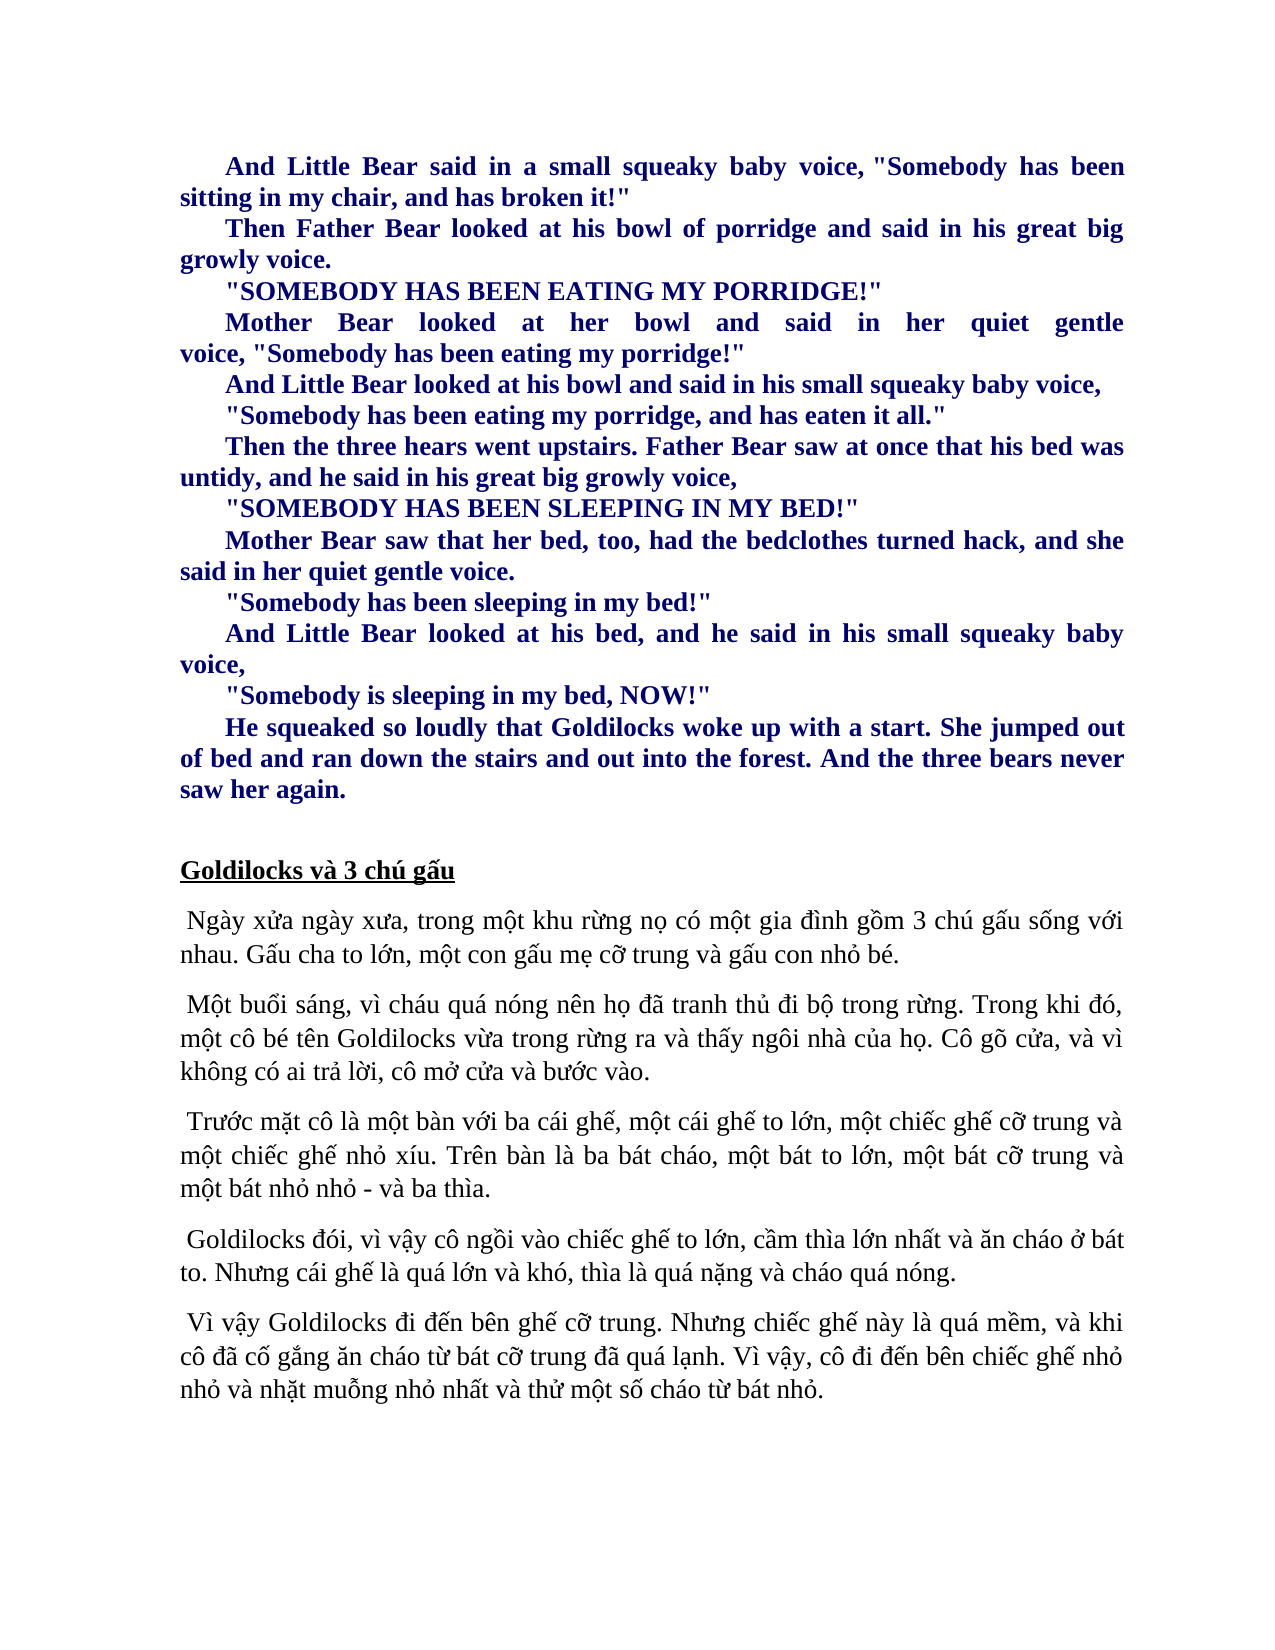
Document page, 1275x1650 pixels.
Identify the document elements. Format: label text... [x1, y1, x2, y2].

text Trước mặt cô là một bàn với ba cái ghế, một cái ghế to lớn, một chiếc ghế cỡ trung và một chiếc ghế nhỏ xíu. Trên bàn là ba bát cháo, một bát to lớn, một bát cỡ trung và một bát nhỏ nhỏ - và ba thìa. [180, 1106, 1125, 1204]
text Mother Bear looked at her bowl and said in her quiet gentle voice, "Somebody has been eating my porridge!" [180, 306, 1125, 368]
text "Somebody has been sleeping in my bed!" [180, 586, 1125, 617]
text And Little Bear looked at his bed, and he said in his small squeaky baby voice, [180, 617, 1125, 679]
text And Little Bear looked at his bowl and said in his small squeaky baby voice, [180, 368, 1125, 399]
text Goldilocks đói, vì vậy cô ngồi vào chiếc ghế to lớn, cầm thìa lớn nhất và ăn cháo ở bát to. Nhưng cái ghế là quá lớn và khó, thìa là quá nặng và cháo quá nóng. [180, 1223, 1125, 1287]
text Then the three hears went upstairs. Father Bear saw at once that his bed was untidy, and he said in his great big growly voice, [180, 430, 1125, 493]
text Ngày xửa ngày xưa, trong một khu rừng nọ có một gia đình gồm 3 chú gấu sống với nhau. Gấu cha to lớn, một con gấu mẹ cỡ trung và gấu con nhỏ bé. [180, 904, 1125, 969]
text Một buổi sáng, vì cháu quá nóng nên họ đã tranh thủ đi bộ trong rừng. Trong khi đó, một cô bé tên Goldilocks vừa trong rừng ra và thấy ngôi nhà của họ. Cô gõ cửa, và vì không có ai trả lời, cô mở cửa và bước vào. [180, 988, 1125, 1086]
text Then Father Bear looked at his bowl of porridge and said in his great big growly voice. [180, 212, 1125, 274]
text Vì vậy Goldilocks đi đến bên ghế cỡ trung. Nhưng chiếc ghế này là quá mềm, và khi cô đã cố gắng ăn cháo từ bát cỡ trung đã quá lạnh. Vì vậy, cô đi đến bên chiếc ghế nhỏ nhỏ và nhặt muỗng nhỏ nhất và thử một số cháo từ bát nhỏ. [180, 1307, 1125, 1405]
text "SOMEBODY HAS BEEN EATING MY PORRIDGE!" [180, 274, 1125, 306]
text "Somebody is sleeping in my bed, NOW!" [180, 679, 1125, 711]
text "Somebody has been eating my porridge, and has eaten it all." [180, 399, 1125, 430]
text He squeaked so loudly that Goldilocks woke up with a start. She jumped out of bed and ran down the stairs and out into the forest. And the three bears never saw her again. [180, 711, 1125, 804]
text And Little Bear said in a small squeaky baby voice, "Somebody has been sitting in my chair, and has broken it!" [180, 150, 1125, 212]
text "SOMEBODY HAS BEEN SLEEPING IN MY BED!" [180, 493, 1125, 524]
text Mother Bear saw that her bed, too, had the bedclothes turned hack, and she said in her quiet gentle voice. [180, 524, 1125, 586]
text Goldilocks và 3 chú gấu [180, 854, 1125, 885]
